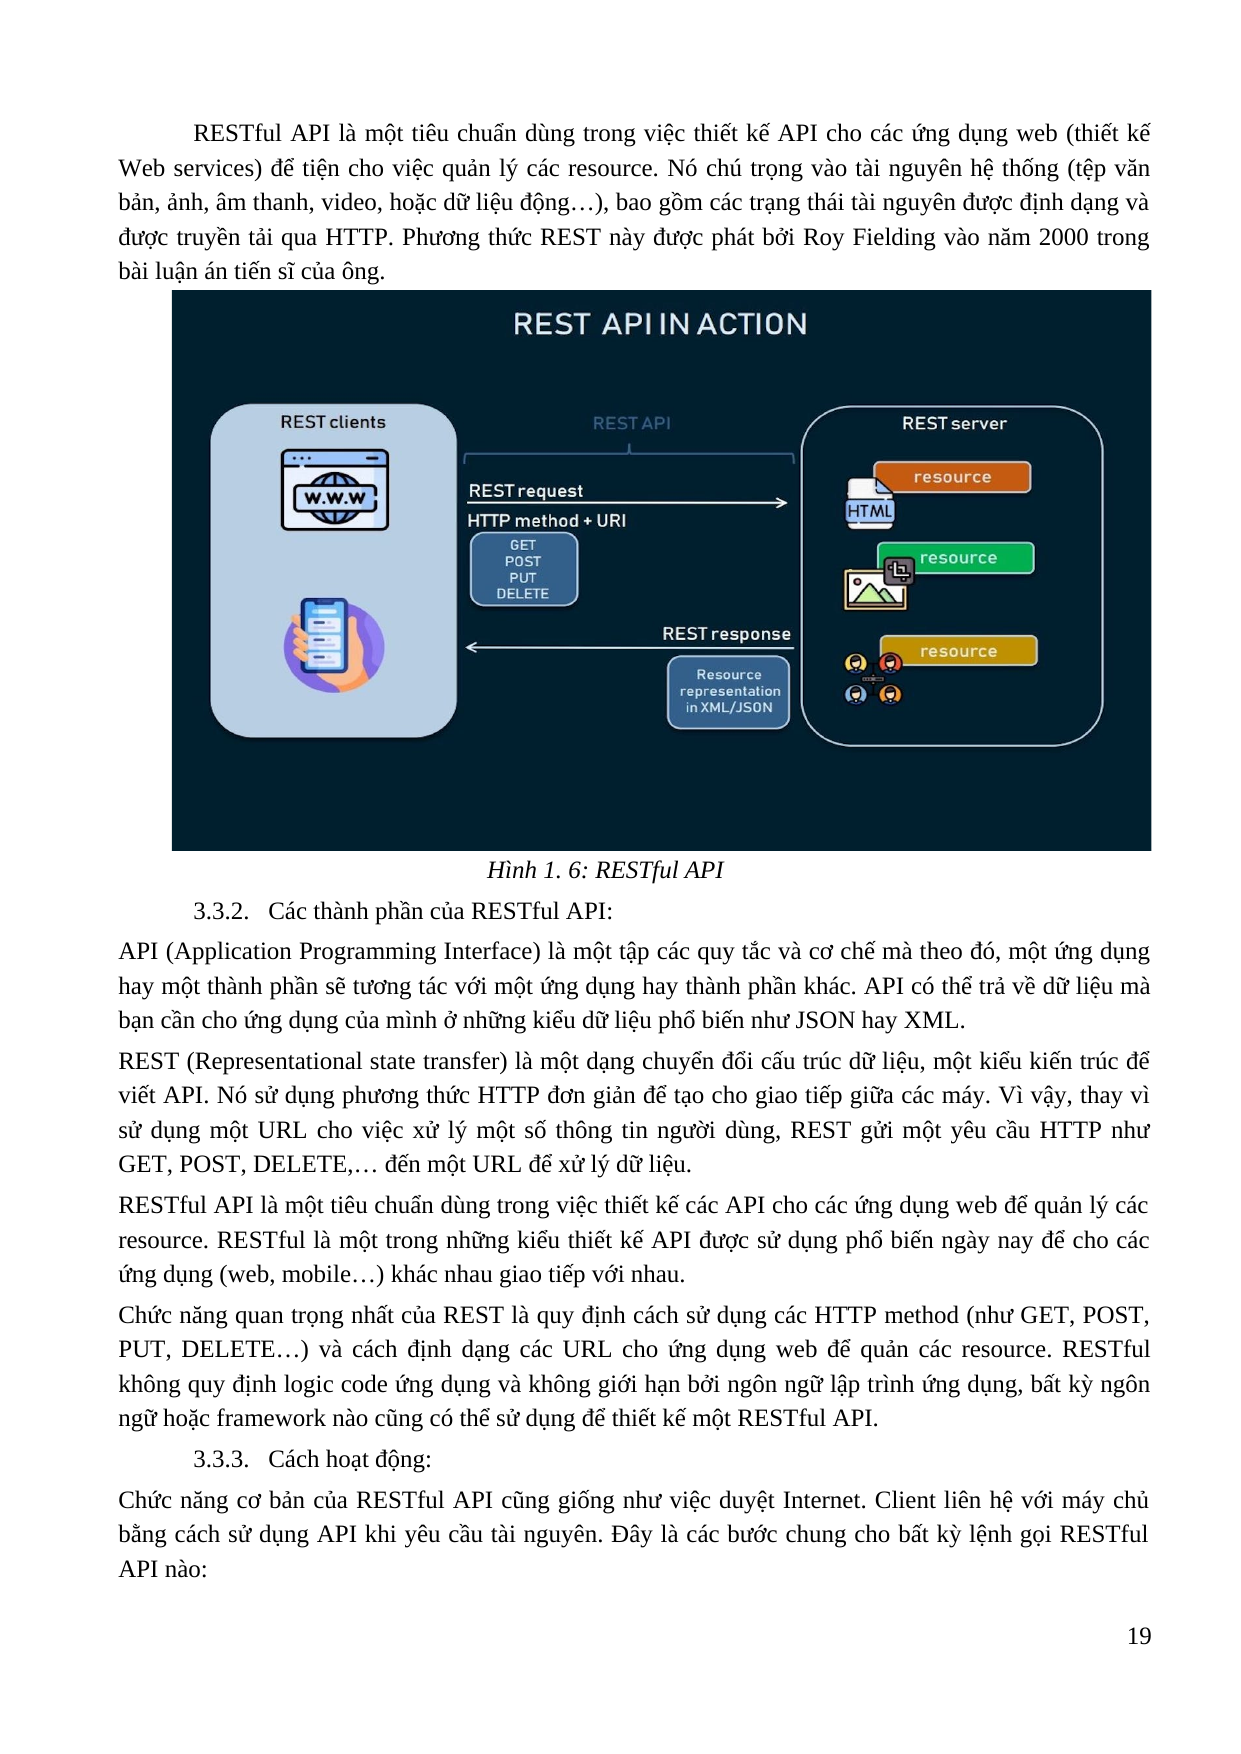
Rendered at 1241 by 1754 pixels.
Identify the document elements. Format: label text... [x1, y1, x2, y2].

text REST (Representational state transfer) là một dạng chuyển đổi cấu trúc dữ liệu, một kiểu kiến trúc để viết API. Nó sử dụng phương thức HTTP đơn giản để tạo cho giao tiếp giữa các máy. Vì vậy, thay vì sử dụng một URL cho việc xử lý một số thông tin người dùng, REST gửi một yêu cầu HTTP như GET, POST, DELETE,… đến một URL để xử lý dữ liệu. [118, 1046, 1152, 1178]
text RESTful API là một tiêu chuẩn dùng trong việc thiết kế các API cho các ứng dụng web để quản lý các resource. RESTful là một trong những kiểu thiết kế API được sử dụng phổ biến ngày nay để cho các ứng dụng (web, mobile…) khác nhau giao tiếp với nhau. [118, 1190, 1152, 1288]
text API (Application Programming Interface) là một tập các quy tắc và cơ chế mà theo đó, một ứng dụng hay một thành phần sẽ tương tác với một ứng dụng hay thành phần khác. API có thể trả về dữ liệu mà bạn cần cho ứng dụng của mình ở những kiểu dữ liệu phổ biến như JSON hay XML. [118, 936, 1152, 1034]
text Chức năng cơ bản của RESTful API cũng giống như việc duyệt Internet. Client liên hệ với máy chủ bằng cách sử dụng API khi yêu cầu tài nguyên. Đây là các bước chung cho bất kỳ lệnh gọi RESTful API nào: [118, 1485, 1152, 1583]
text Chức năng quan trọng nhất của REST là quy định cách sử dụng các HTTP method (như GET, POST, PUT, DELETE…) và cách định dạng các URL cho ứng dụng web để quản các resource. RESTful không quy định logic code ứng dụng và không giới hạn bởi ngôn ngữ lập trình ứng dụng, bất kỳ ngôn ngữ hoặc framework nào cũng có thể sử dụng để thiết kế một RESTful API. [118, 1300, 1152, 1432]
list Cách hoạt động: [193, 1444, 1152, 1473]
list Các thành phần của RESTful API: [193, 851, 1152, 924]
text RESTful API là một tiêu chuẩn dùng trong việc thiết kế API cho các ứng dụng web (thiết kế Web services) để tiện cho việc quản lý các resource. Nó chú trọng vào tài nguyên hệ thống (tệp văn bản, ảnh, âm thanh, video, hoặc dữ liệu động…), bao gồm các trạng thái tài nguyên được định dạng và được truyền tải qua HTTP. Phương thức REST này được phát bởi Roy Fielding vào năm 2000 trong bài luận án tiến sĩ của ông. [118, 118, 1152, 285]
picture [171, 290, 1152, 851]
